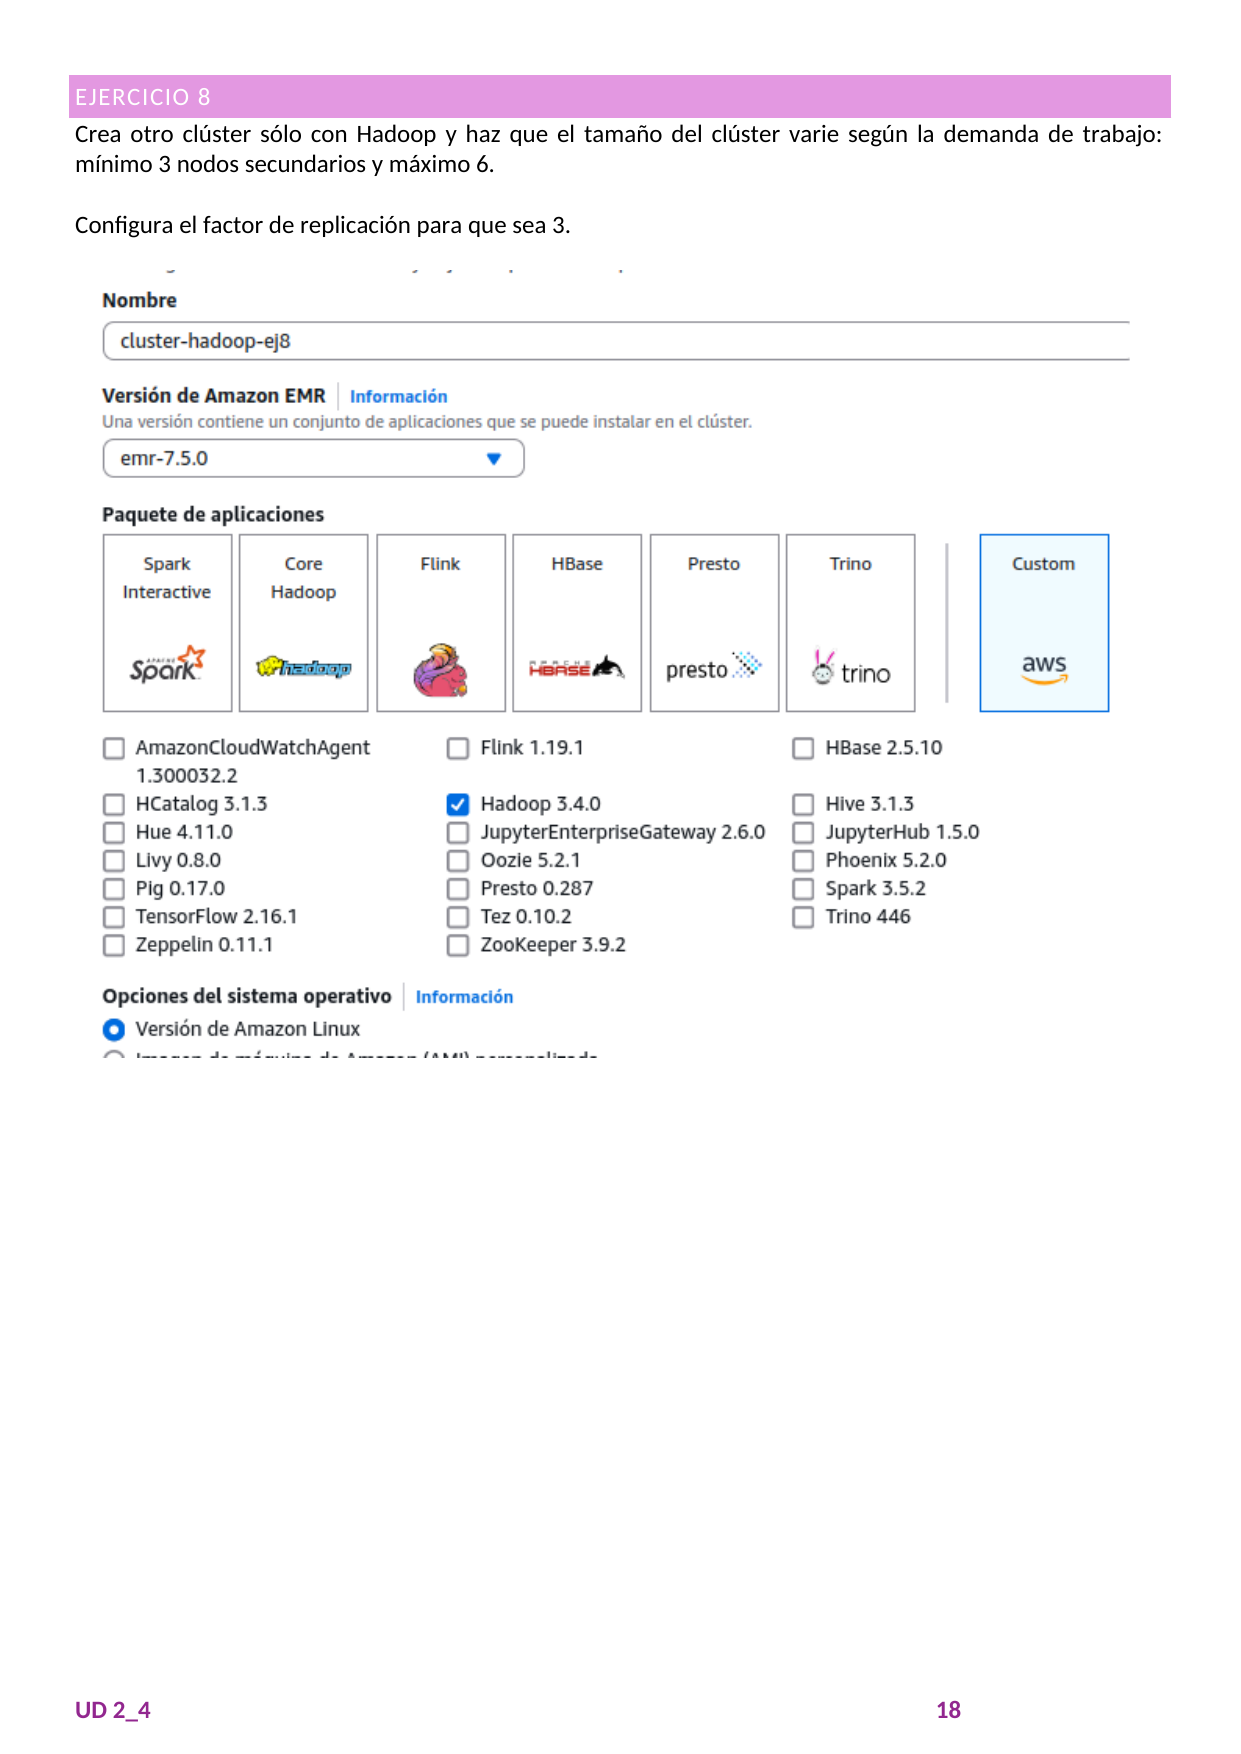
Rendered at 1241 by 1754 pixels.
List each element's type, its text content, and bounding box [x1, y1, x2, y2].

subtitle EJERCICIO 8 [75, 81, 1165, 112]
text Crea otro clúster sólo con Hadoop y haz que el tamaño del clúster varie según la demanda de trabajo: mínimo 3 nodos secundarios y máximo 6. [75, 118, 1165, 179]
picture [75, 270, 1130, 1058]
text Configura el factor de replicación para que sea 3. [75, 209, 1165, 240]
